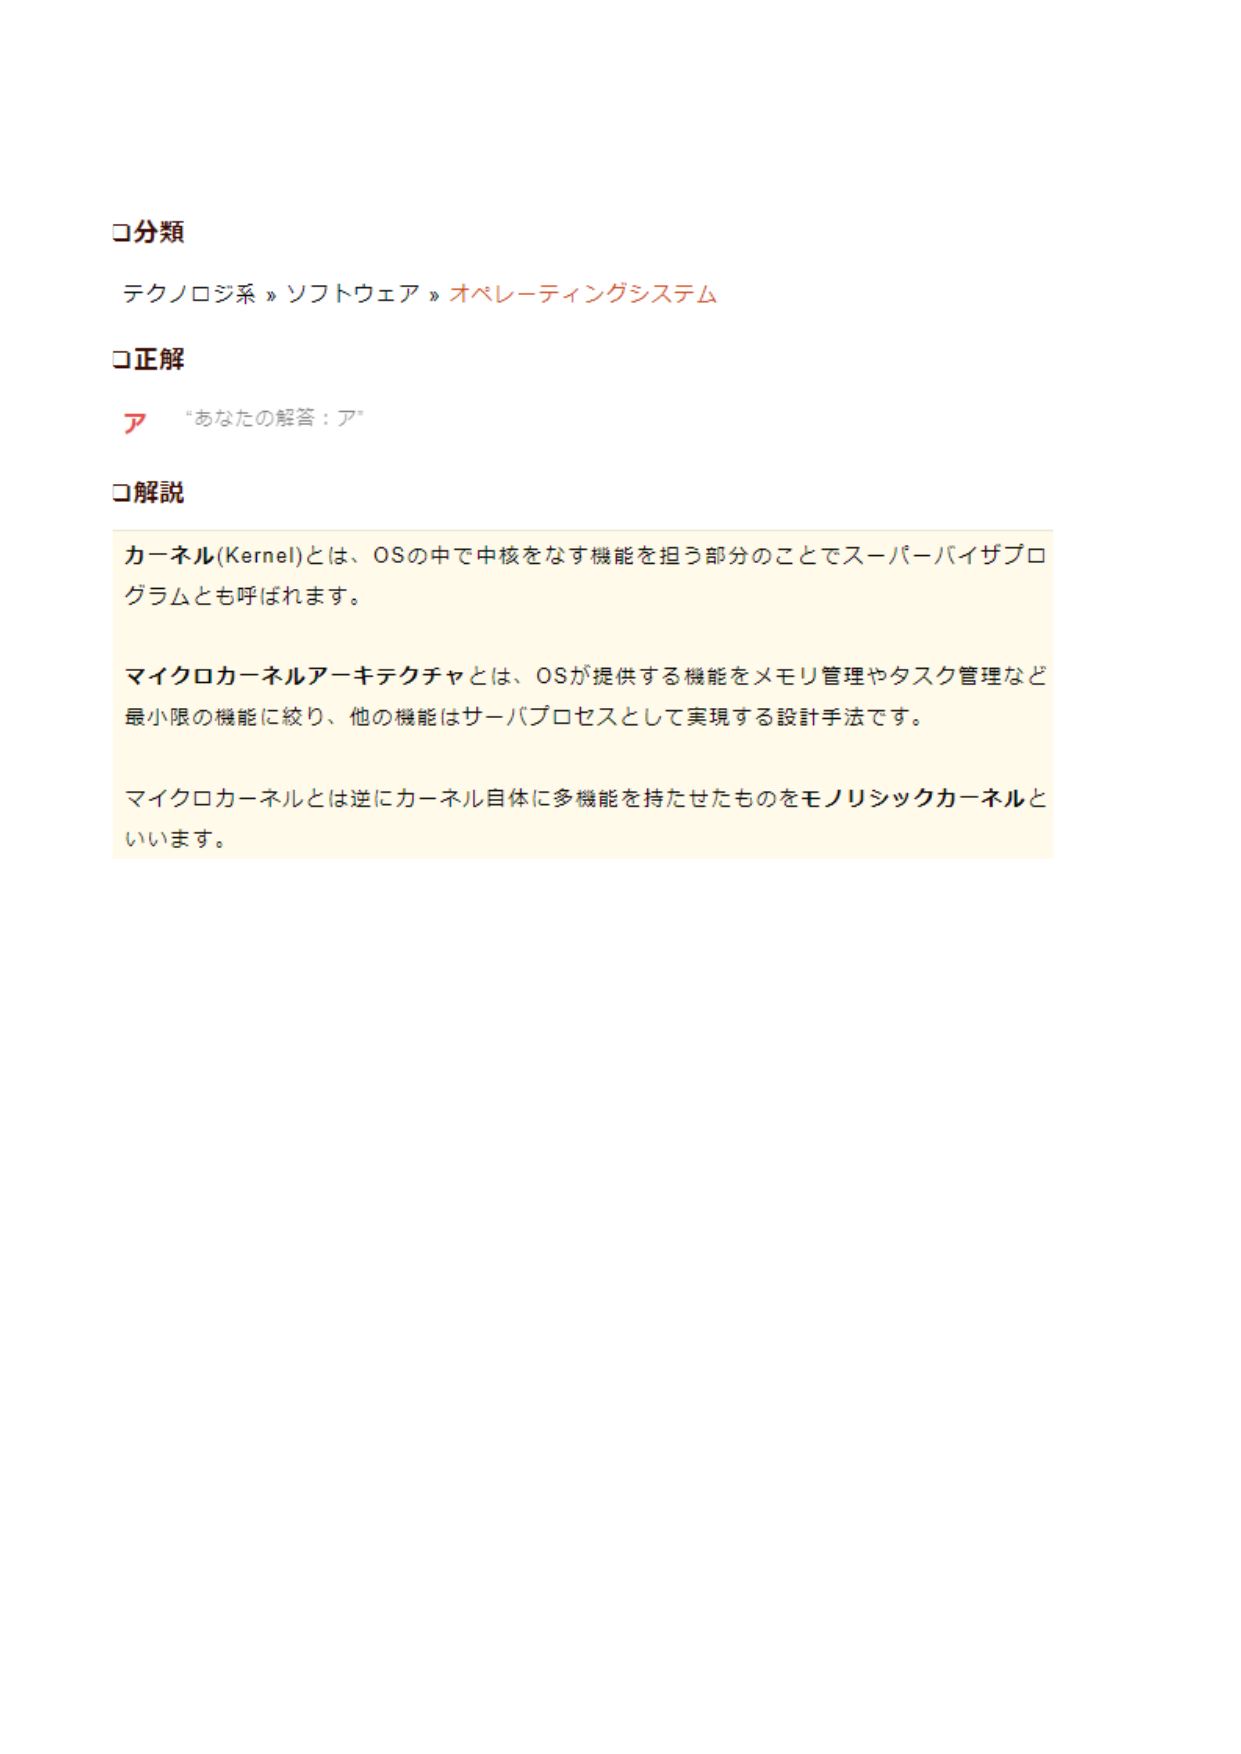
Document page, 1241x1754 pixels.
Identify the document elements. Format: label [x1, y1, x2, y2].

picture [112, 202, 1054, 859]
